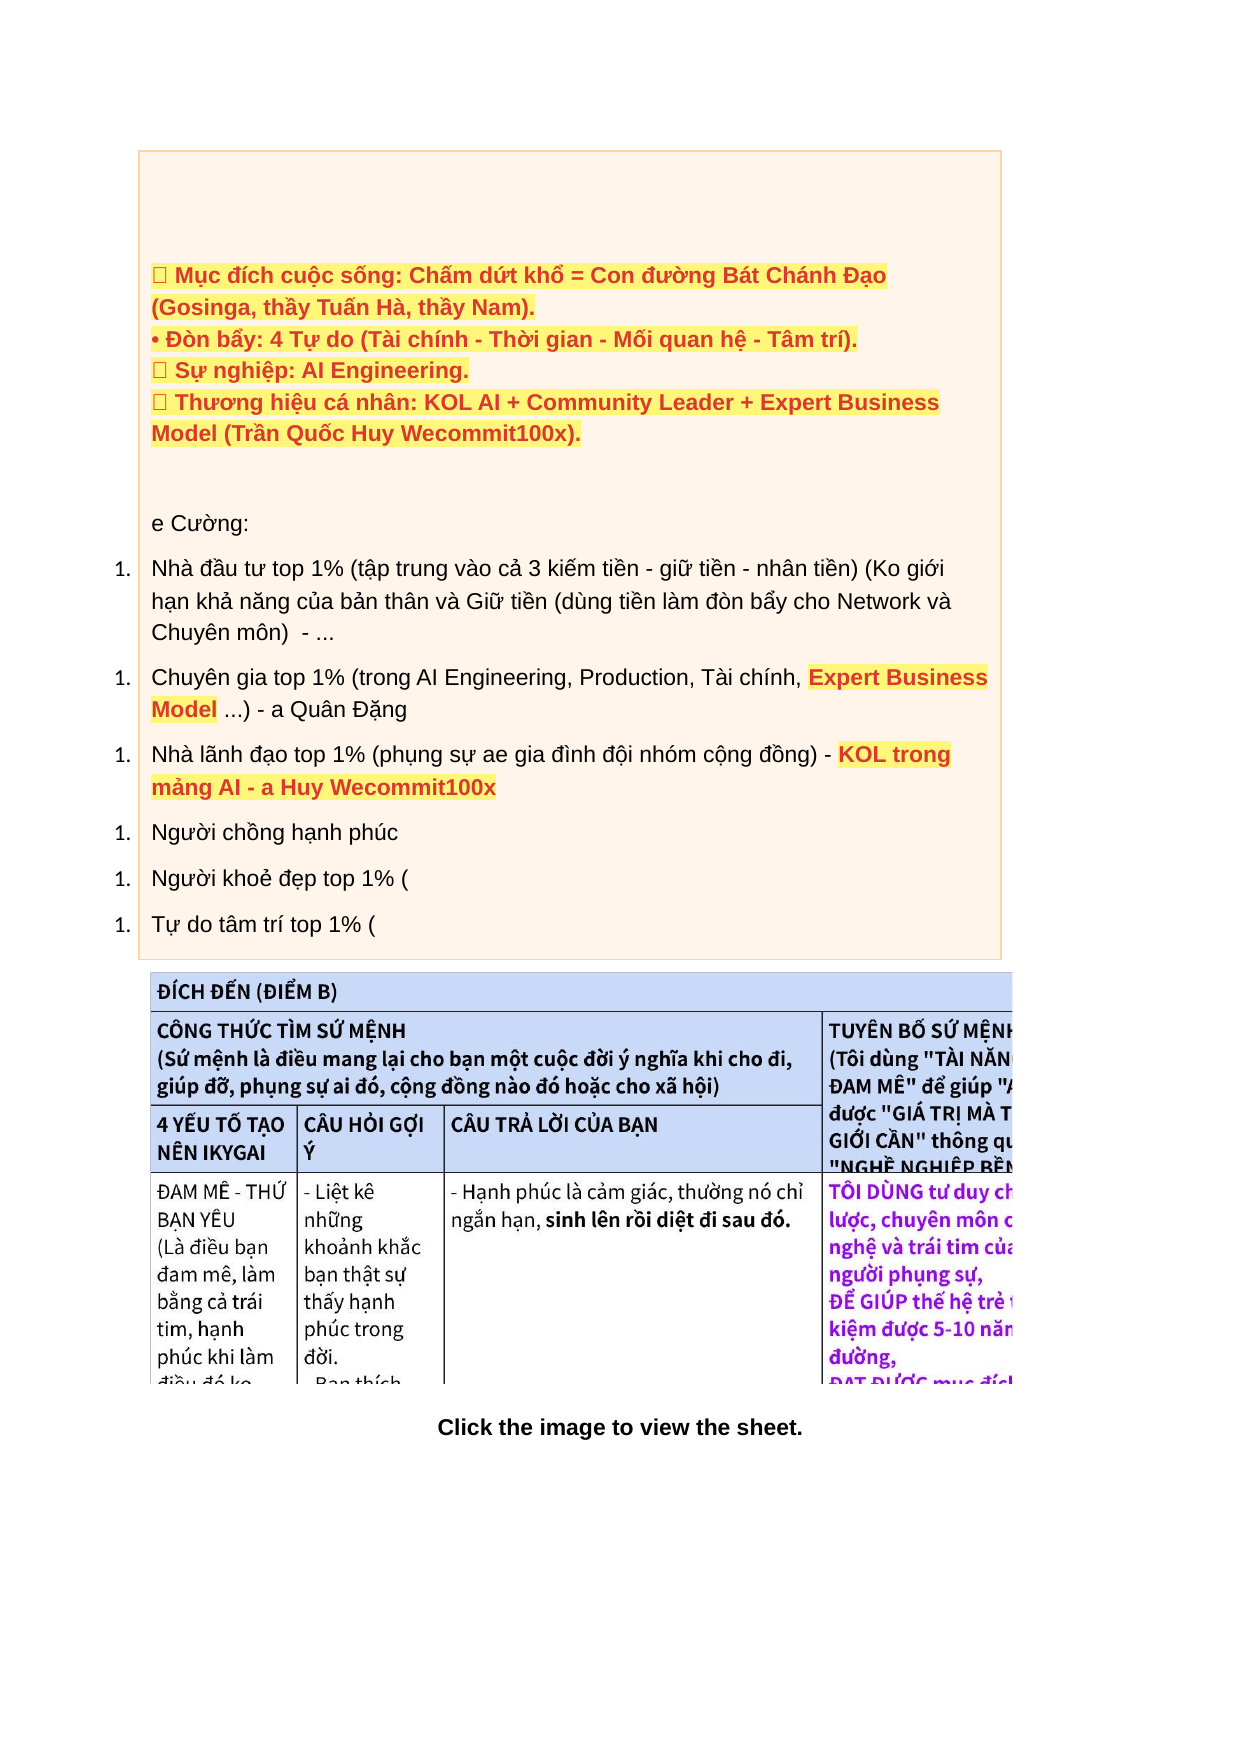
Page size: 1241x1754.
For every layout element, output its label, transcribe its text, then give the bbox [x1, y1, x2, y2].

text Click the image to view the sheet. [150, 1414, 1090, 1440]
picture [150, 972, 1013, 1384]
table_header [140, 152, 1000, 959]
